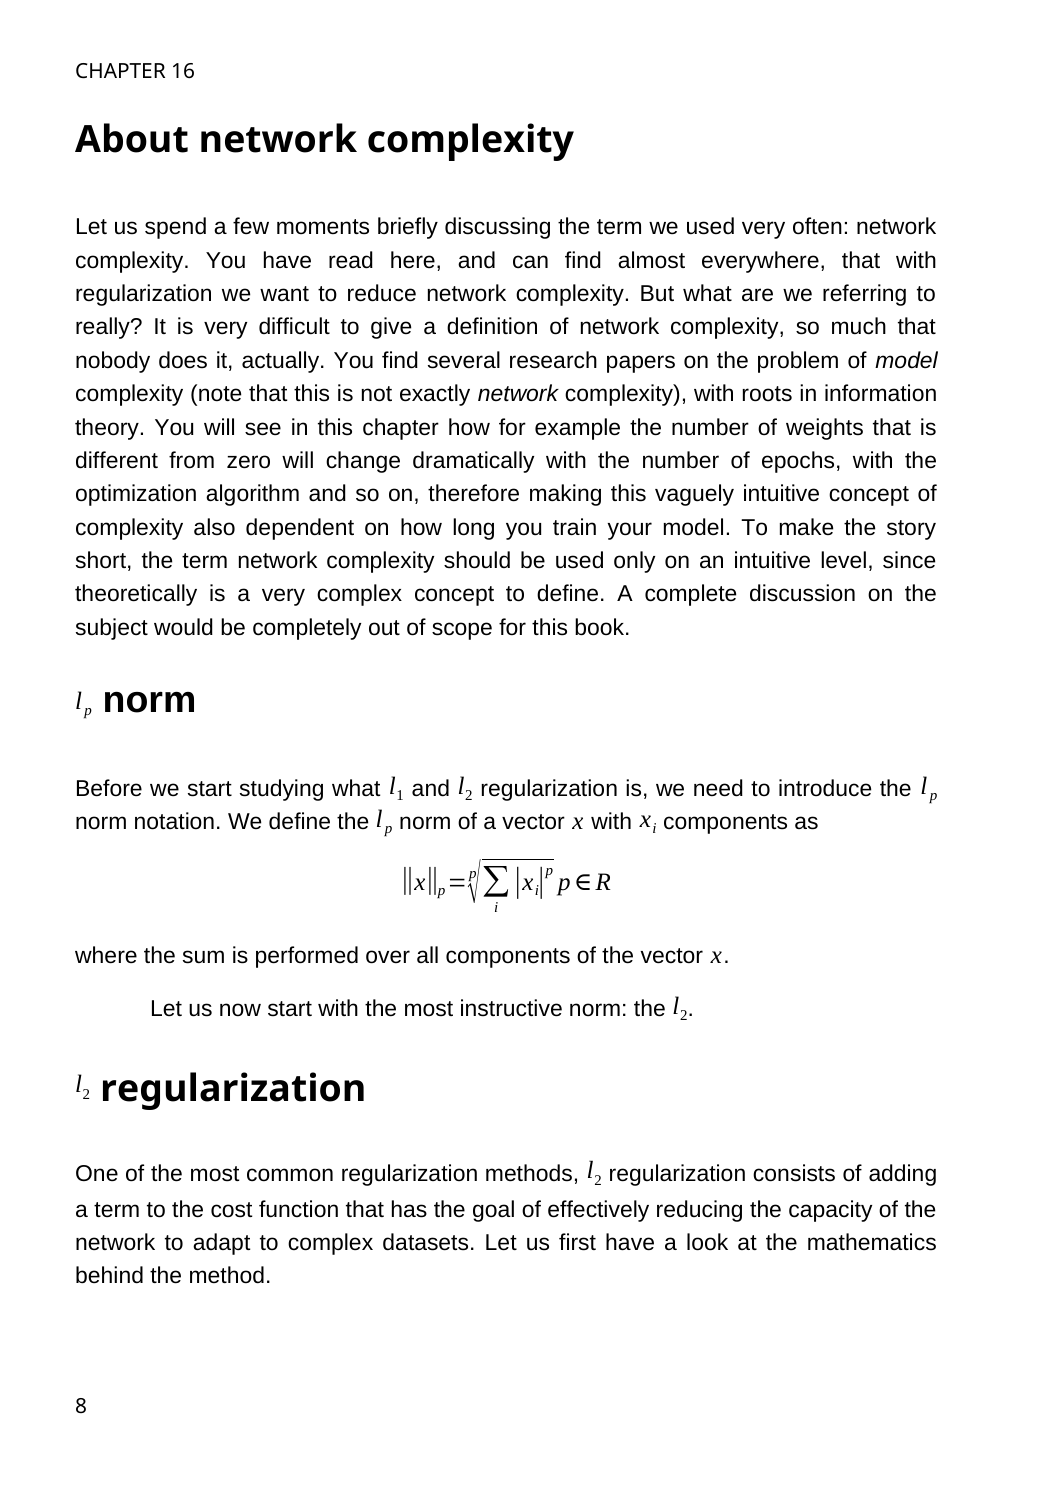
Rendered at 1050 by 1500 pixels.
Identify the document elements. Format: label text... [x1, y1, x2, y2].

text where the sum is performed over all components of the vector . [75, 936, 937, 969]
text One of the most common regularization methods, regularization consists of adding a term to the cost function that has the goal of effectively reducing the capacity of the network to adapt to complex datasets. Let us first have a look at the mathematics behind the method. [75, 1155, 937, 1288]
text Let us spend a few moments briefly discussing the term we used very often: network complexity. You have read here, and can find almost everywhere, that with regularization we want to reduce network complexity. But what are we referring to really? It is very difficult to give a definition of network complexity, so much that nobody does it, actually. You find several research papers on the problem of model complexity (note that this is not exactly network complexity), with roots in information theory. You will see in this chapter how for example the number of weights that is different from zero will change dramatically with the number of epochs, with the optimization algorithm and so on, therefore making this vaguely intuitive concept of complexity also dependent on how long you train your model. To make the story short, the term network complexity should be used only on an intuitive level, since theoretically is a very complex concept to define. A complete discussion on the subject would be completely out of scope for this book. [75, 207, 937, 640]
subtitle About network complexity [75, 112, 937, 163]
text Before we start studying what and regularization is, we need to introduce the norm notation. We define the norm of a vector with components as [75, 770, 937, 837]
text Let us now start with the most instructive norm: the . [75, 990, 937, 1024]
subtitle norm [75, 677, 937, 728]
subtitle regularization [75, 1061, 937, 1112]
